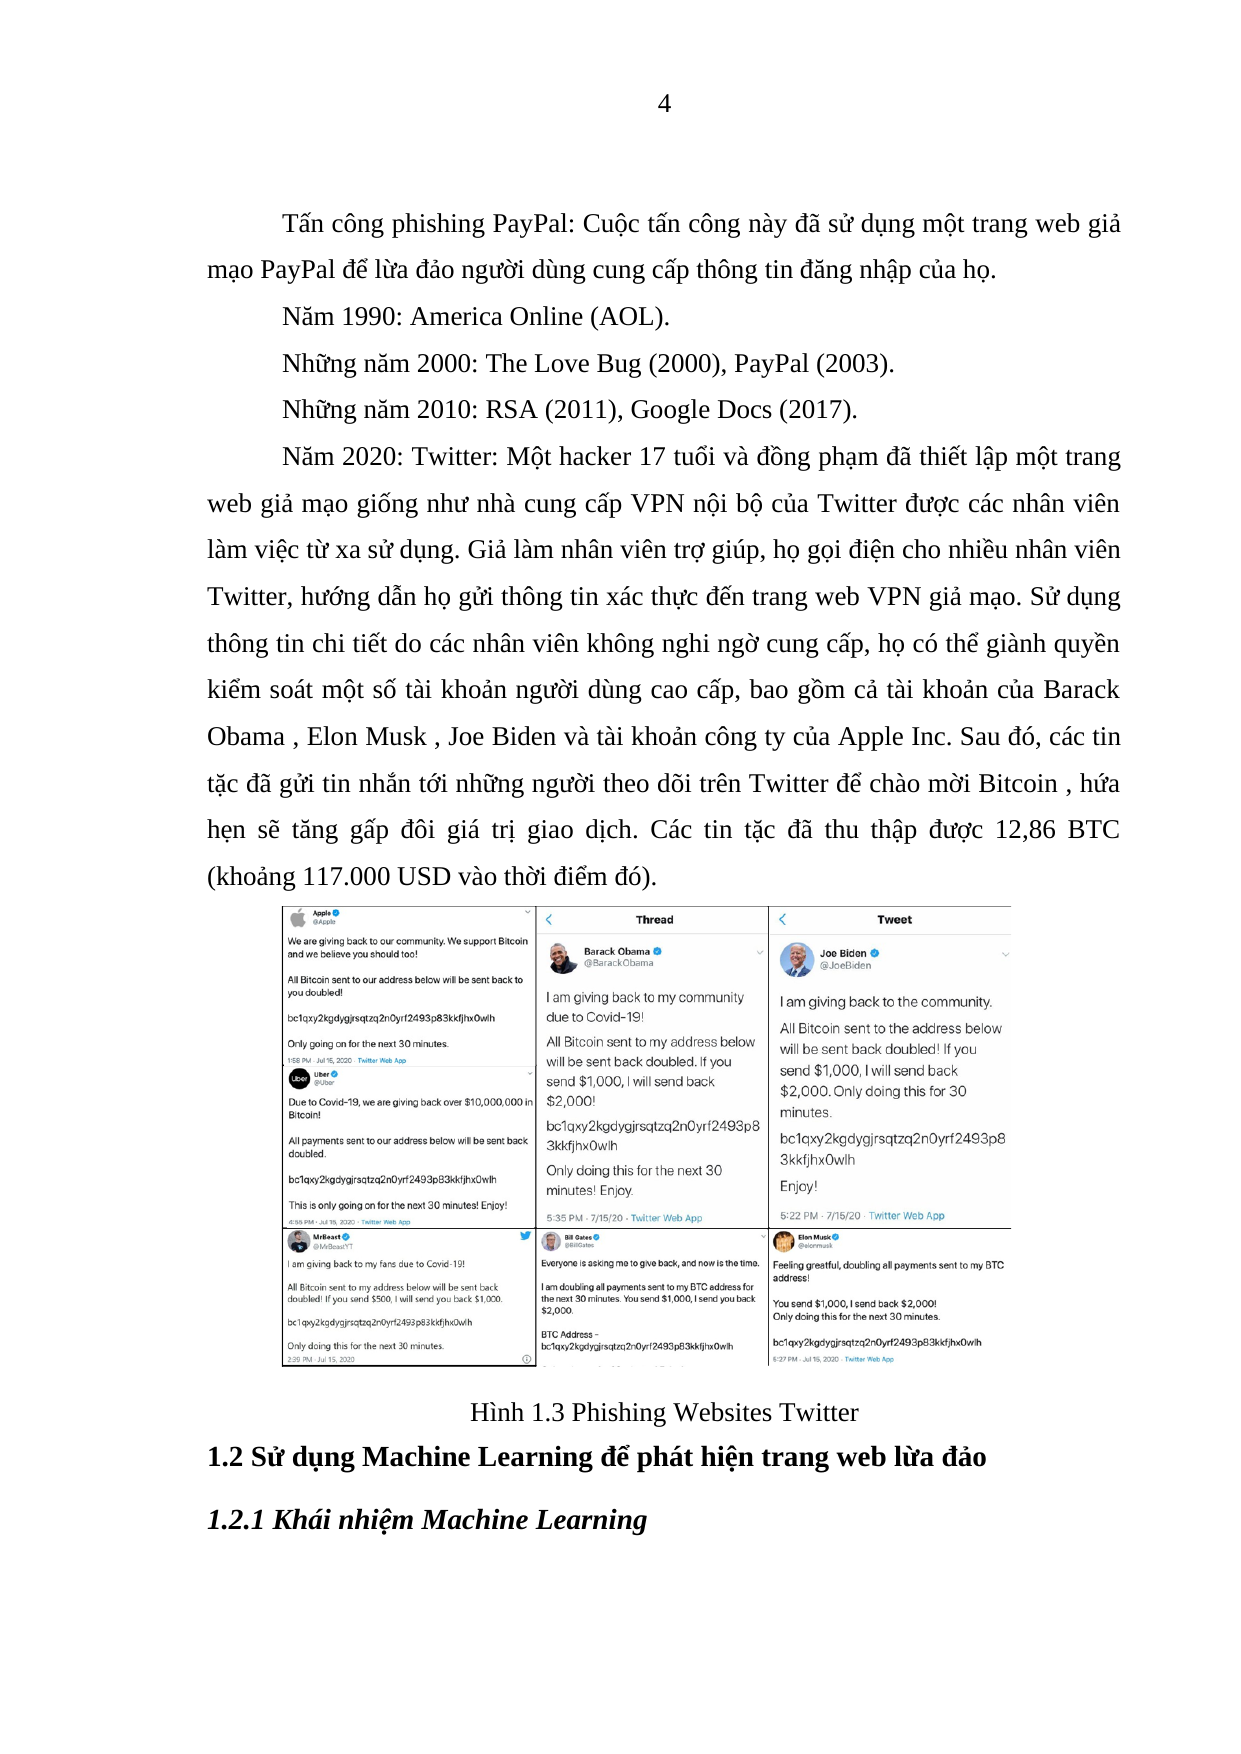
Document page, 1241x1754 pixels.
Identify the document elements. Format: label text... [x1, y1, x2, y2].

subtitle Khái nhiệm Machine Learning [207, 1502, 1122, 1536]
text Năm 2020: Twitter: Một hacker 17 tuổi và đồng phạm đã thiết lập một trang web giả mạo giống như nhà cung cấp VPN nội bộ của Twitter được các nhân viên làm việc từ xa sử dụng. Giả làm nhân viên trợ giúp, họ gọi điện cho nhiều nhân viên Twitter, hướng dẫn họ gửi thông tin xác thực đến trang web VPN giả mạo. Sử dụng thông tin chi tiết do các nhân viên không nghi ngờ cung cấp, họ có thể giành quyền kiểm soát một số tài khoản người dùng cao cấp, bao gồm cả tài khoản của Barack Obama , Elon Musk , Joe Biden và tài khoản công ty của Apple Inc. Sau đó, các tin tặc đã gửi tin nhắn tới những người theo dõi trên Twitter để chào mời Bitcoin , hứa hẹn sẽ tăng gấp đôi giá trị giao dịch. Các tin tặc đã thu thập được 12,86 BTC (khoảng 117.000 USD vào thời điểm đó). [207, 440, 1122, 891]
text Năm 1990: America Online (AOL). [207, 300, 1122, 331]
text Hình 1.3 Phishing Websites Twitter [207, 1396, 1122, 1427]
text Những năm 2010: RSA (2011), Google Docs (2017). [207, 393, 1122, 424]
subtitle Sử dụng Machine Learning để phát hiện trang web lừa đảo [207, 1439, 1122, 1473]
text Những năm 2000: The Love Bug (2000), PayPal (2003). [207, 347, 1122, 378]
text Tấn công phishing PayPal: Cuộc tấn công này đã sử dụng một trang web giả mạo PayPal để lừa đảo người dùng cung cấp thông tin đăng nhập của họ. [207, 207, 1122, 284]
picture [281, 906, 1012, 1368]
